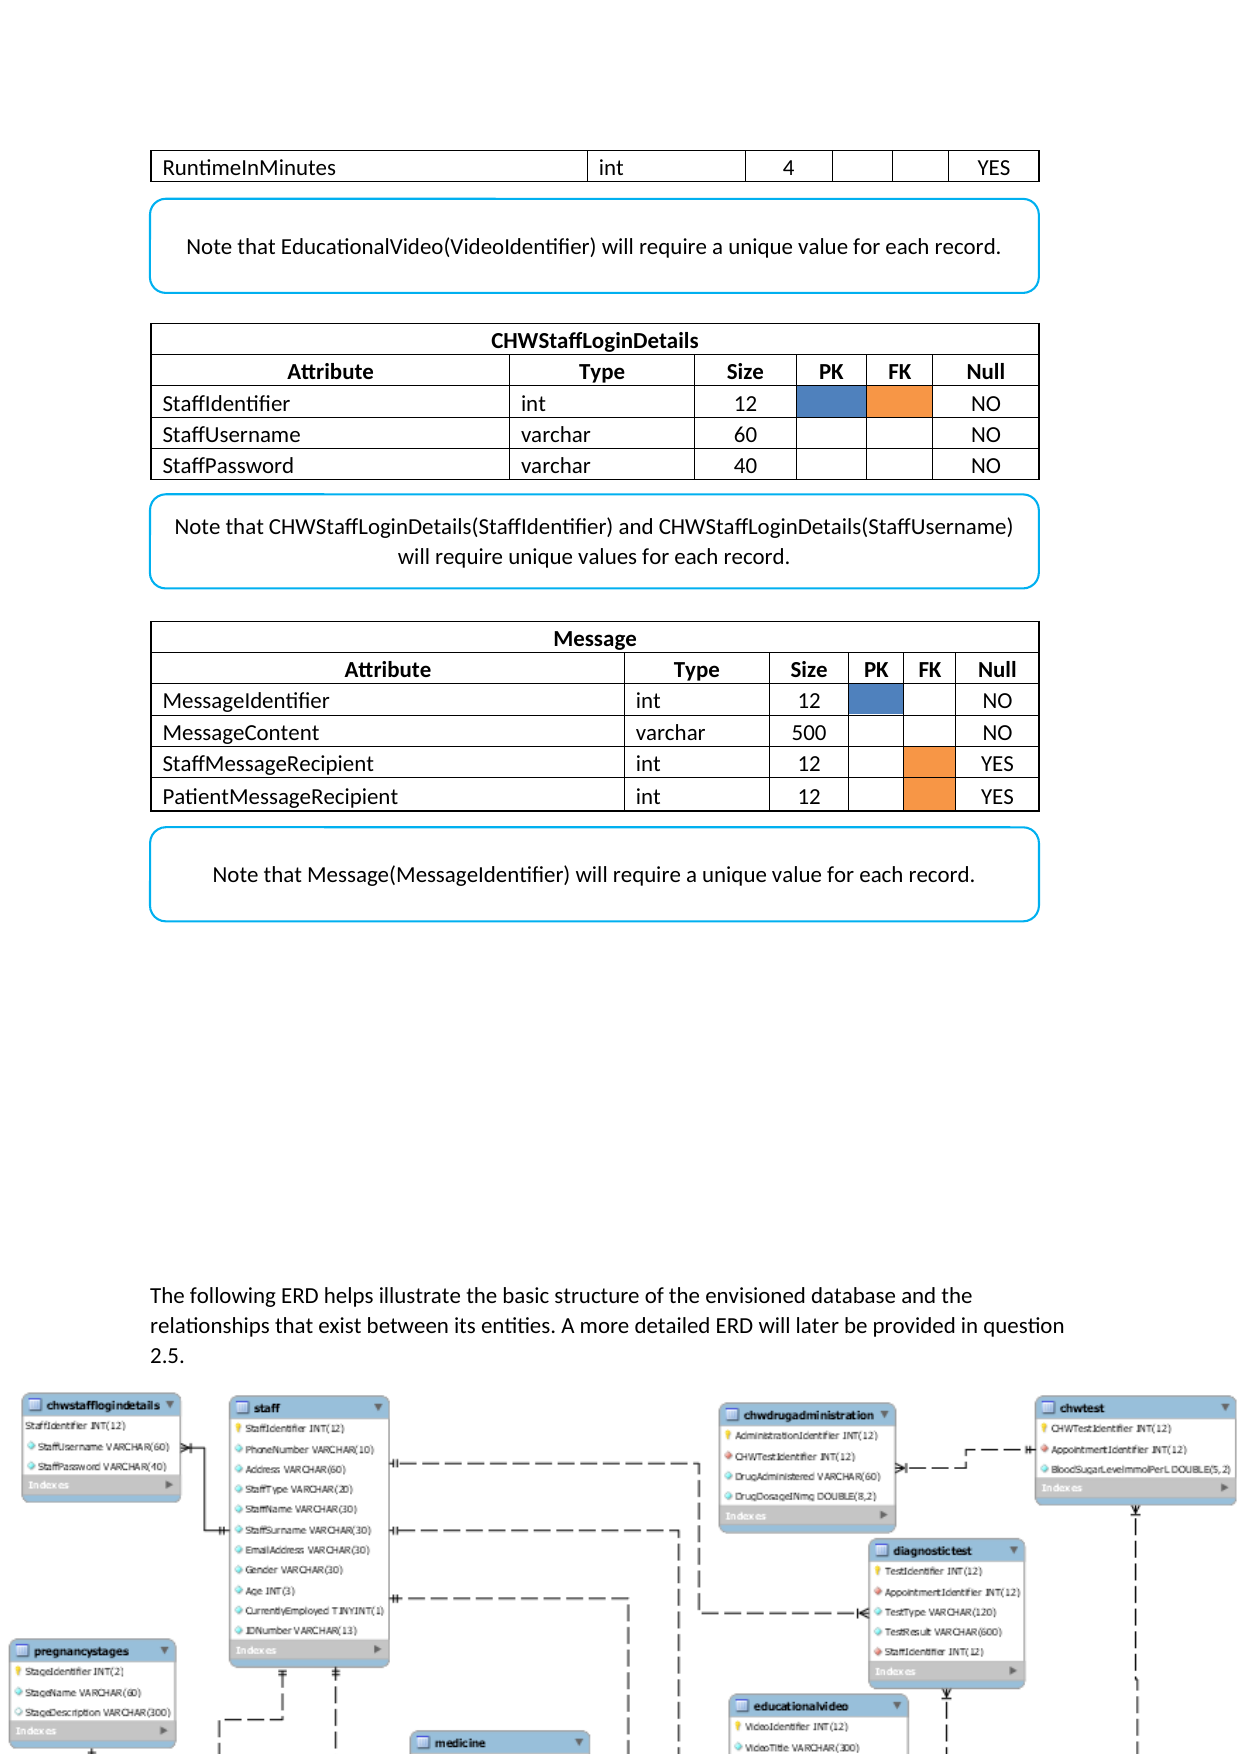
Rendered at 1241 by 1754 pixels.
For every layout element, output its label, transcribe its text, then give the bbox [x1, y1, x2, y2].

table_cell YES [956, 778, 1038, 810]
table_cell [904, 716, 955, 746]
table_cell varchar [510, 449, 694, 479]
table_cell Size [695, 355, 796, 385]
table_cell PK [797, 355, 866, 385]
table_cell Size [770, 653, 848, 683]
table_cell Null [956, 653, 1038, 683]
table_cell 500 [770, 716, 848, 746]
table_cell PK [849, 653, 903, 683]
table_cell 12 [770, 684, 848, 714]
table_cell Type [510, 355, 694, 385]
table_cell [867, 418, 932, 448]
table_cell StaffUsername [152, 418, 509, 448]
table_cell [867, 449, 932, 479]
table_cell PatientMessageRecipient [152, 778, 624, 810]
table_cell int [625, 684, 769, 714]
table_header Message [152, 622, 1038, 652]
table_cell RuntimeInMinutes [152, 151, 587, 181]
table_cell StaffIdentifier [152, 386, 509, 417]
picture [0, 1387, 1241, 1754]
table_header CHWStaffLoginDetails [152, 324, 1038, 354]
table_cell int [625, 778, 769, 810]
table_cell [849, 716, 903, 746]
table_cell FK [904, 653, 955, 683]
table_cell 40 [695, 449, 796, 479]
table_cell 12 [770, 778, 848, 810]
table_cell int [625, 747, 769, 777]
table_cell 12 [770, 747, 848, 777]
table_cell NO [956, 716, 1038, 746]
table_cell NO [933, 418, 1038, 448]
table_cell [797, 449, 866, 479]
table_cell 60 [695, 418, 796, 448]
table_cell NO [956, 684, 1038, 714]
table_cell [904, 747, 955, 777]
table_cell Null [933, 355, 1038, 385]
table_cell [867, 386, 932, 417]
table_cell StaffMessageRecipient [152, 747, 624, 777]
table_cell varchar [510, 418, 694, 448]
table_cell Attribute [152, 653, 624, 683]
table_cell [833, 151, 892, 181]
table_cell 12 [695, 386, 796, 417]
table_cell [893, 151, 948, 181]
table_cell Type [625, 653, 769, 683]
table_cell [849, 778, 903, 810]
table_cell int [510, 386, 694, 417]
table_cell 4 [746, 151, 832, 181]
table_cell varchar [625, 716, 769, 746]
text The following ERD helps illustrate the basic structure of the envisioned database and the relationships that exist between its entities. A more detailed ERD will later be provided in question 2.5. [150, 1281, 1090, 1369]
table_cell NO [933, 386, 1038, 417]
table_cell Attribute [152, 355, 509, 385]
table_cell [904, 684, 955, 714]
table_cell YES [956, 747, 1038, 777]
table_cell [797, 386, 866, 417]
table_cell YES [949, 151, 1038, 181]
table_cell FK [867, 355, 932, 385]
table_cell int [588, 151, 745, 181]
table_cell [904, 778, 955, 810]
table_cell StaffPassword [152, 449, 509, 479]
table_cell MessageIdentifier [152, 684, 624, 714]
table_cell NO [933, 449, 1038, 479]
table_cell [849, 747, 903, 777]
table_cell [849, 684, 903, 714]
table_cell MessageContent [152, 716, 624, 746]
table_cell [797, 418, 866, 448]
